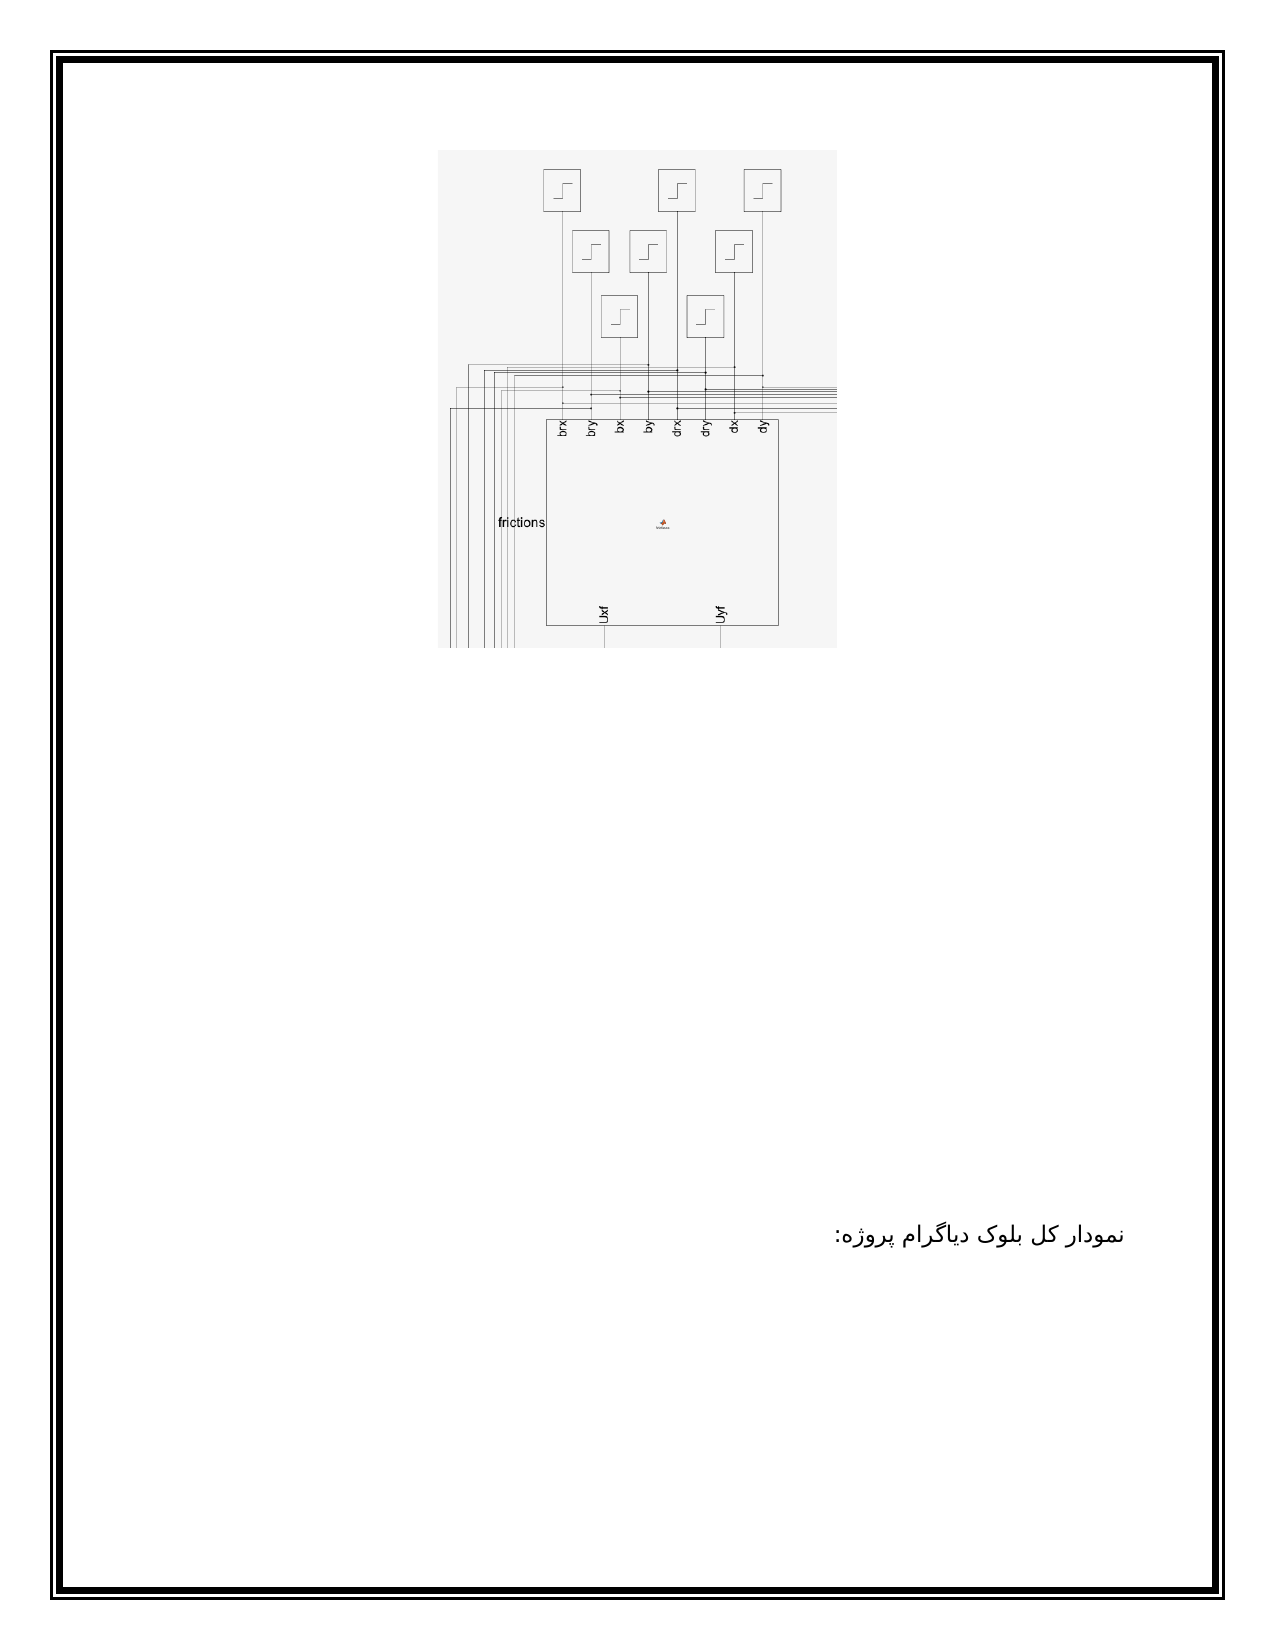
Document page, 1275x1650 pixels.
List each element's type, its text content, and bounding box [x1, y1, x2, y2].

text نمودار کل بلوک دیاگرام پروژه: [150, 1221, 1125, 1248]
picture [437, 150, 837, 648]
